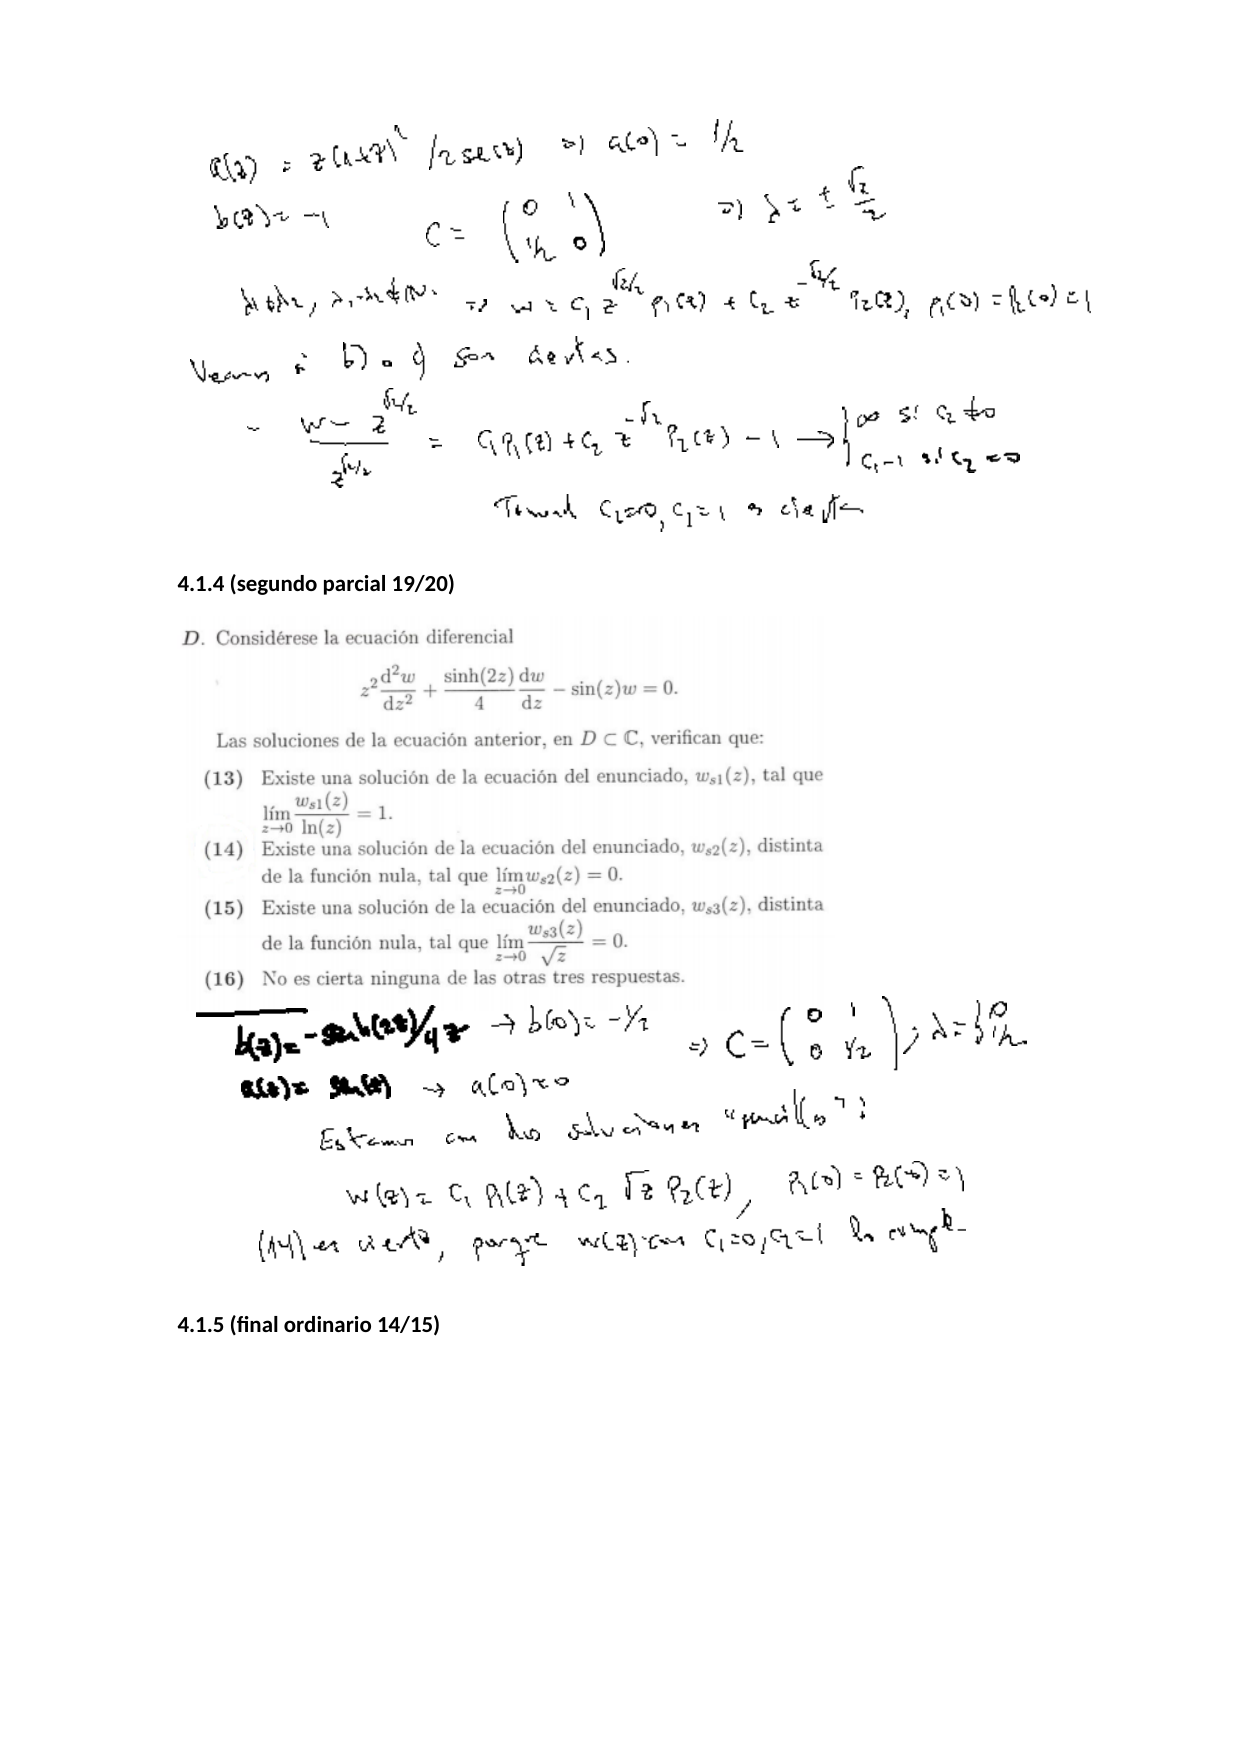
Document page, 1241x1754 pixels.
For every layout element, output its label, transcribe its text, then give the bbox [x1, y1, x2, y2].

picture [343, 342, 392, 370]
picture [609, 127, 686, 156]
picture [429, 133, 522, 170]
picture [781, 494, 865, 523]
picture [850, 1208, 966, 1254]
picture [903, 1000, 1027, 1054]
picture [190, 359, 269, 384]
picture [283, 161, 292, 172]
picture [320, 1127, 413, 1152]
picture [724, 260, 909, 319]
picture [301, 388, 417, 446]
picture [210, 153, 258, 184]
picture [725, 1089, 865, 1129]
picture [331, 453, 373, 488]
picture [882, 996, 899, 1072]
picture [503, 192, 605, 263]
picture [472, 1073, 569, 1097]
picture [819, 166, 886, 221]
picture [851, 1001, 855, 1018]
picture [478, 430, 604, 459]
picture [346, 1170, 751, 1219]
picture [600, 500, 725, 532]
picture [473, 1233, 547, 1266]
picture [764, 194, 801, 223]
picture [295, 353, 307, 374]
picture [529, 336, 629, 366]
picture [789, 1161, 964, 1196]
picture [748, 503, 762, 517]
picture [359, 1225, 445, 1264]
picture [845, 1037, 871, 1059]
picture [423, 1083, 445, 1099]
picture [506, 1113, 540, 1141]
picture [466, 299, 487, 312]
picture [429, 438, 442, 448]
picture [241, 285, 316, 319]
picture [426, 222, 466, 247]
picture [511, 297, 589, 320]
picture [177, 616, 835, 1066]
picture [718, 198, 742, 220]
picture [746, 430, 779, 448]
picture [615, 401, 729, 452]
picture [259, 1230, 339, 1262]
picture [797, 431, 834, 450]
picture [241, 1076, 309, 1101]
picture [247, 425, 261, 431]
picture [494, 494, 578, 519]
picture [454, 347, 496, 369]
picture [214, 204, 289, 229]
picture [304, 210, 329, 228]
picture [330, 1074, 391, 1099]
picture [578, 1232, 686, 1257]
text 4.1.4 (segundo parcial 19/20) [177, 569, 1063, 597]
picture [310, 125, 409, 171]
picture [413, 342, 426, 382]
picture [930, 284, 1091, 318]
picture [446, 1133, 478, 1144]
picture [705, 1223, 824, 1254]
picture [562, 134, 585, 155]
picture [842, 396, 1020, 473]
picture [568, 1112, 699, 1140]
picture [332, 276, 437, 309]
picture [602, 268, 705, 317]
picture [714, 119, 745, 152]
text 4.1.5 (final ordinario 14/15) [177, 1310, 1063, 1338]
